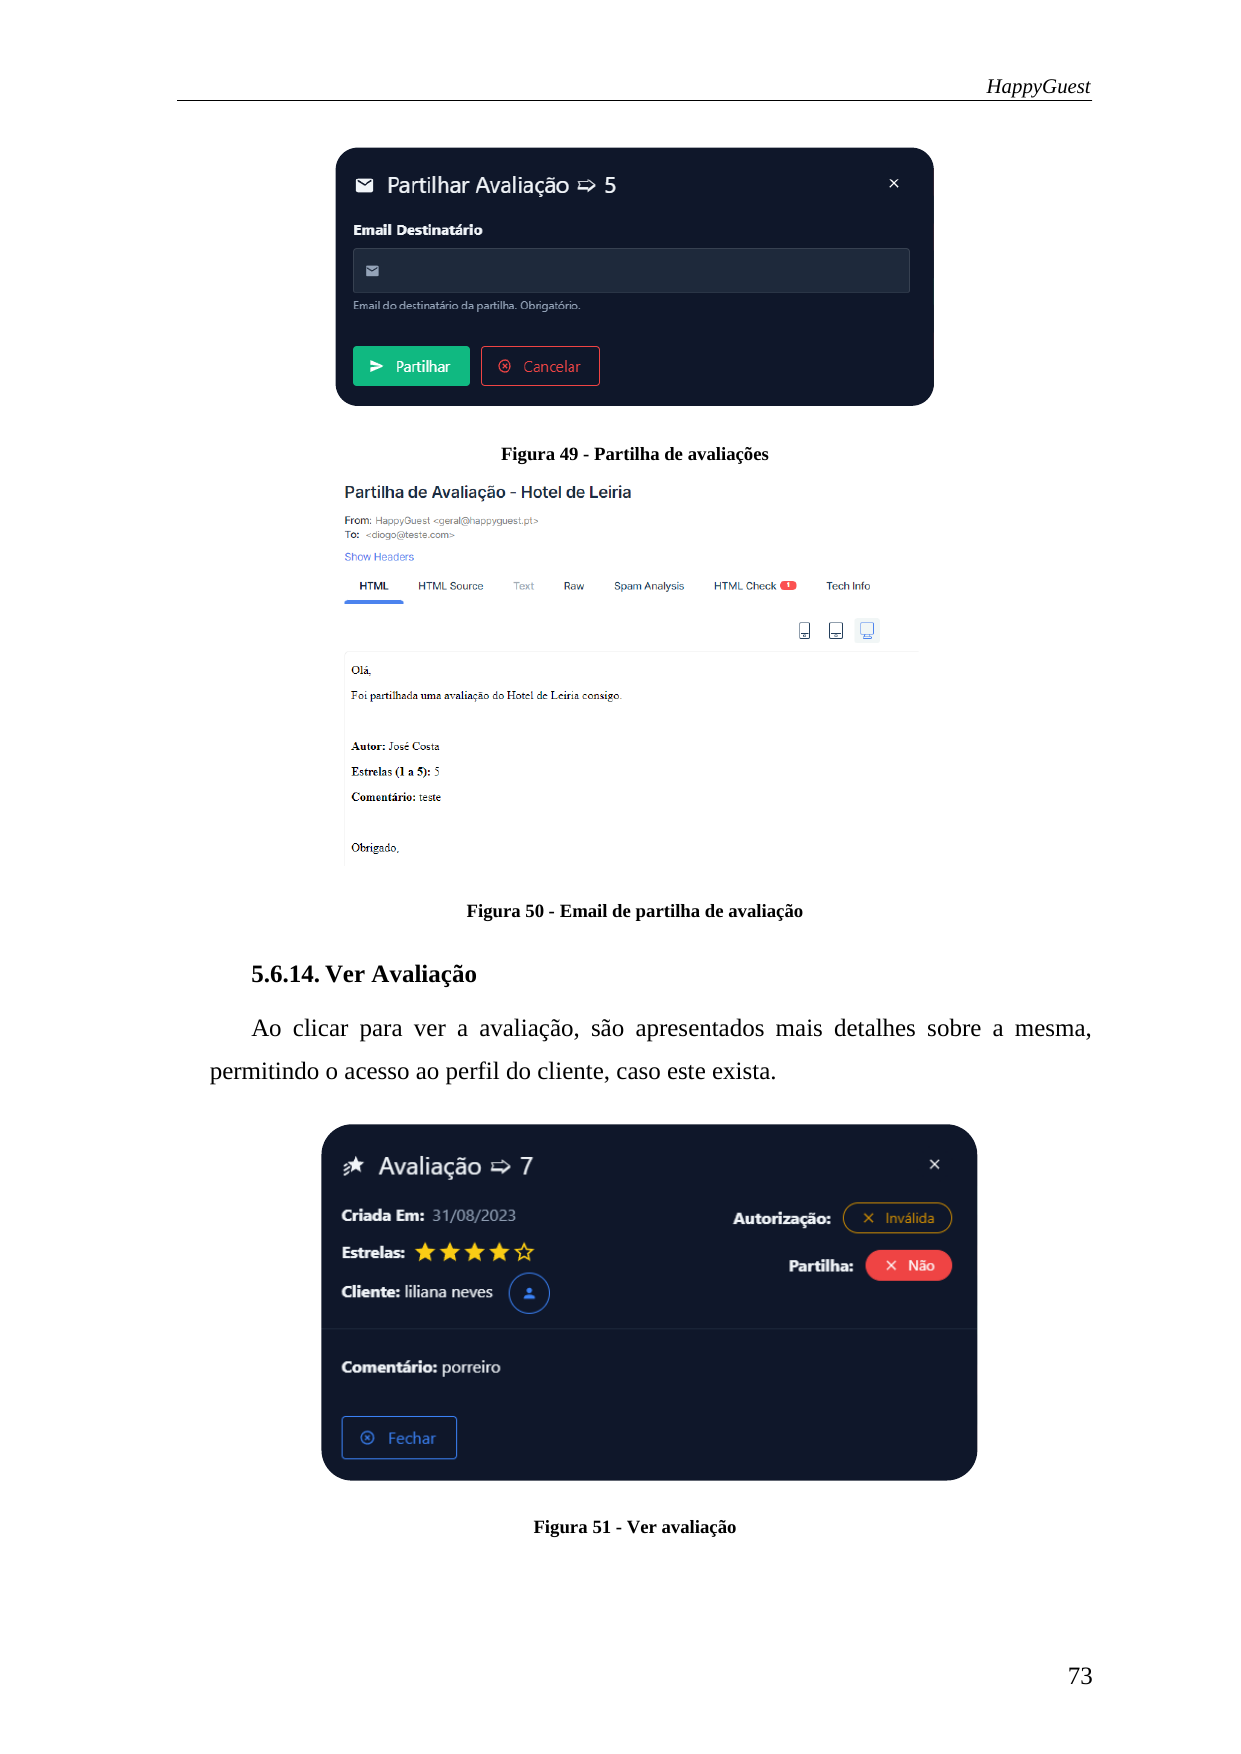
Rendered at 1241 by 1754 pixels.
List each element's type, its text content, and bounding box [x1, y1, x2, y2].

text Ao clicar para ver a avaliação, são apresentados mais detalhes sobre a mesma, permitindo o acesso ao perfil do cliente, caso este exista. [209, 1013, 1092, 1085]
picture [336, 484, 919, 866]
subtitle Ver Avaliação [251, 959, 1092, 988]
picture [335, 147, 934, 406]
picture [321, 1124, 978, 1481]
